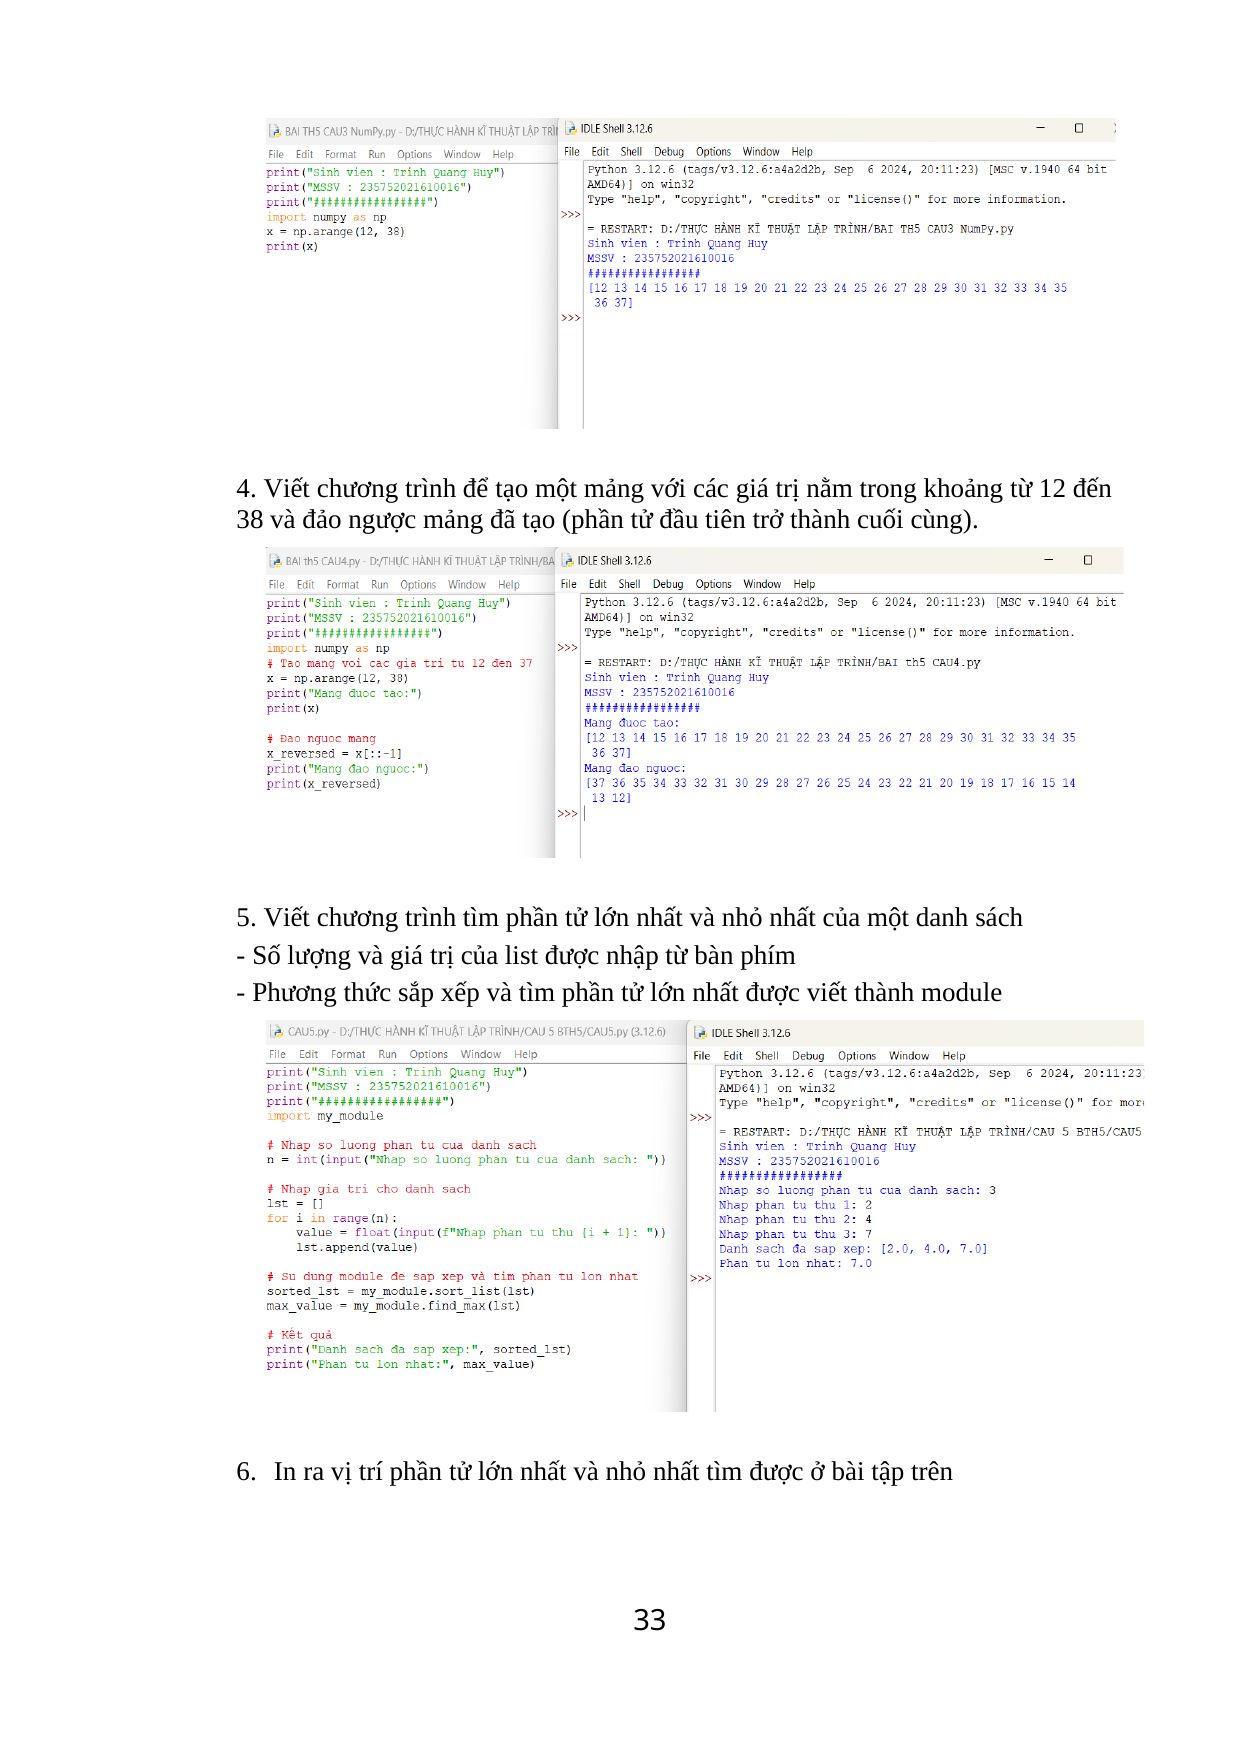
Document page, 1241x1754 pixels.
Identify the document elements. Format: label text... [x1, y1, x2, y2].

picture [265, 547, 1124, 858]
text 5. Viết chương trình tìm phần tử lớn nhất và nhỏ nhất của một danh sách [236, 901, 1122, 933]
text 4. Viết chương trình để tạo một mảng với các giá trị nằm trong khoảng từ 12 đến 38 và đảo ngược mảng đã tạo (phần tử đầu tiên trở thành cuối cùng). [236, 472, 1122, 534]
text - Phương thức sắp xếp và tìm phần tử lớn nhất được viết thành module [236, 976, 1122, 1007]
list In ra vị trí phần tử lớn nhất và nhỏ nhất tìm được ở bài tập trên [236, 1456, 1122, 1487]
text - Số lượng và giá trị của list được nhập từ bàn phím [236, 939, 1122, 970]
picture [265, 1020, 1145, 1412]
picture [265, 118, 1116, 429]
